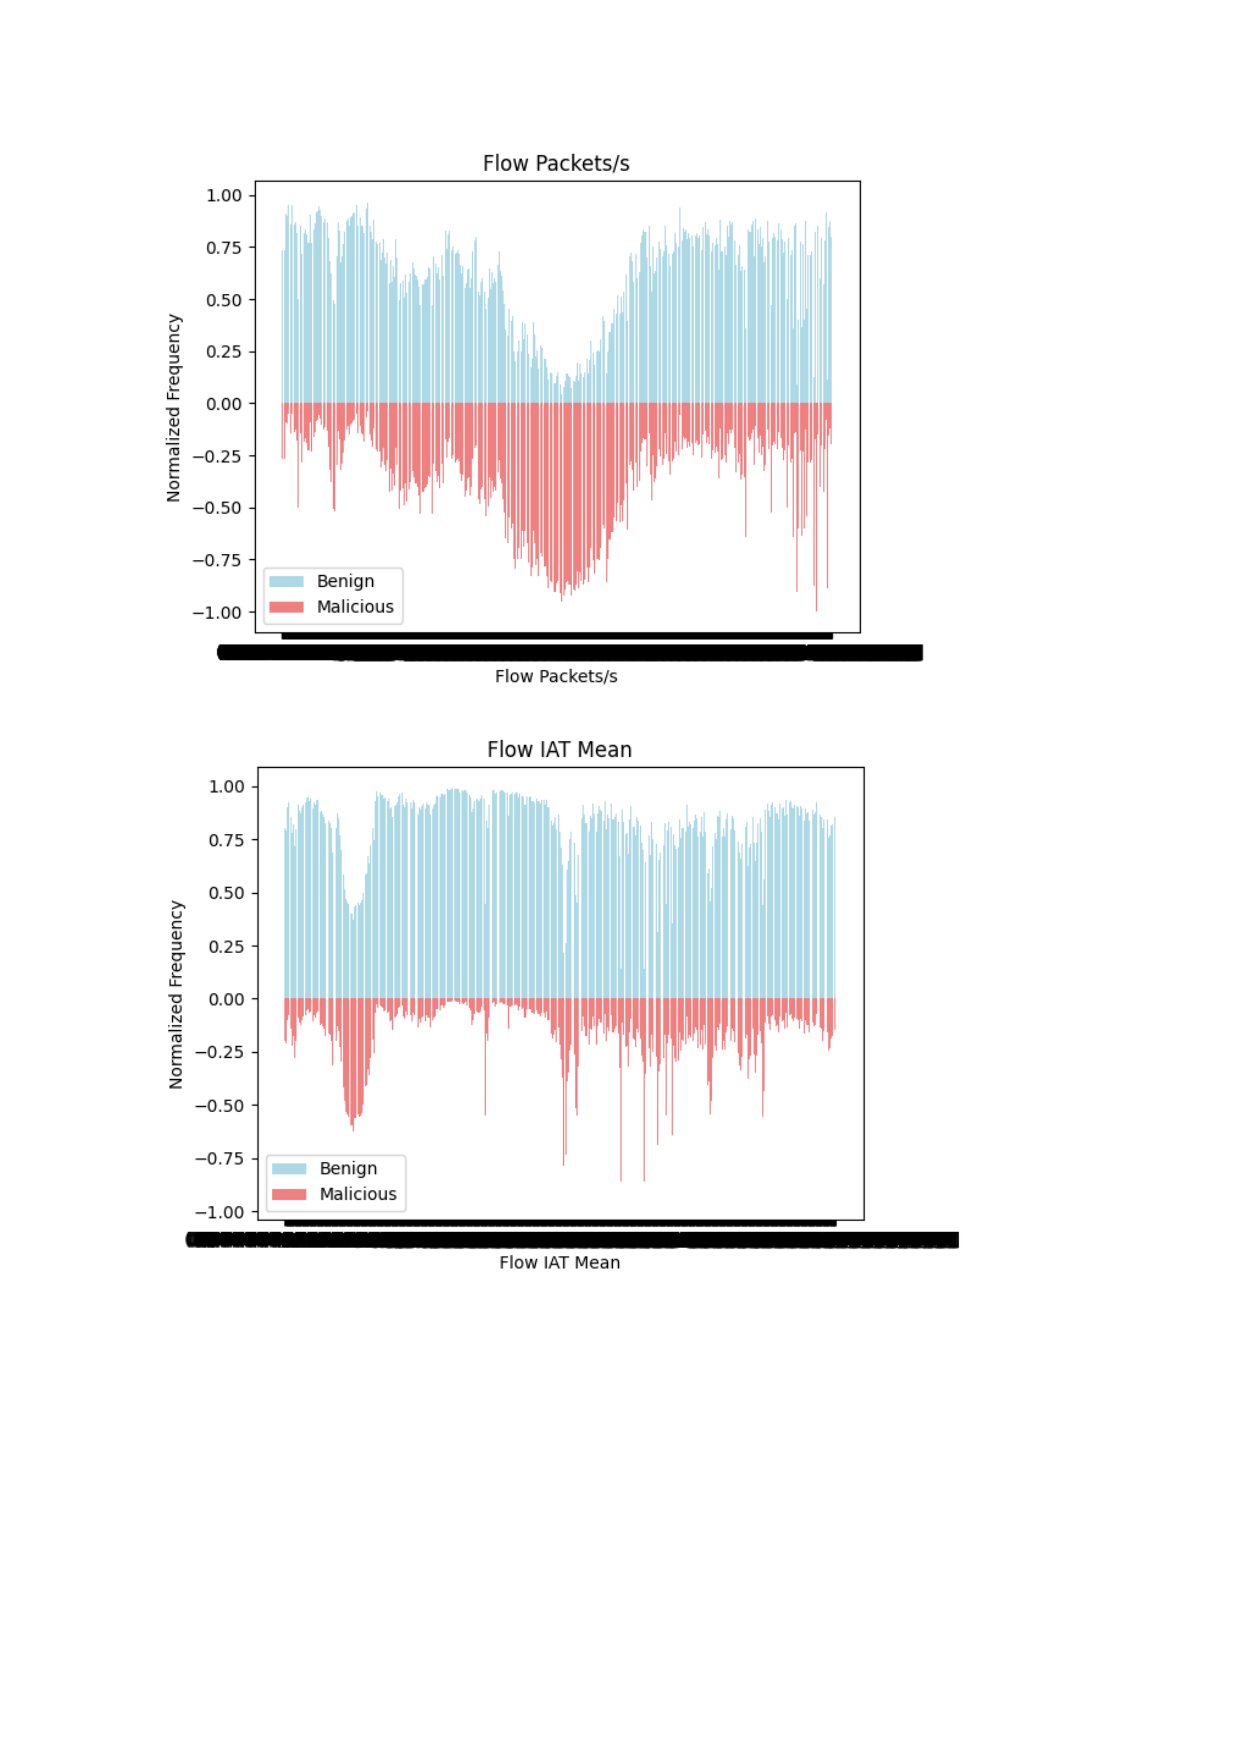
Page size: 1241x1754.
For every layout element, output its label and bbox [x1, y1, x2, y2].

picture [150, 150, 966, 697]
picture [150, 729, 970, 1276]
